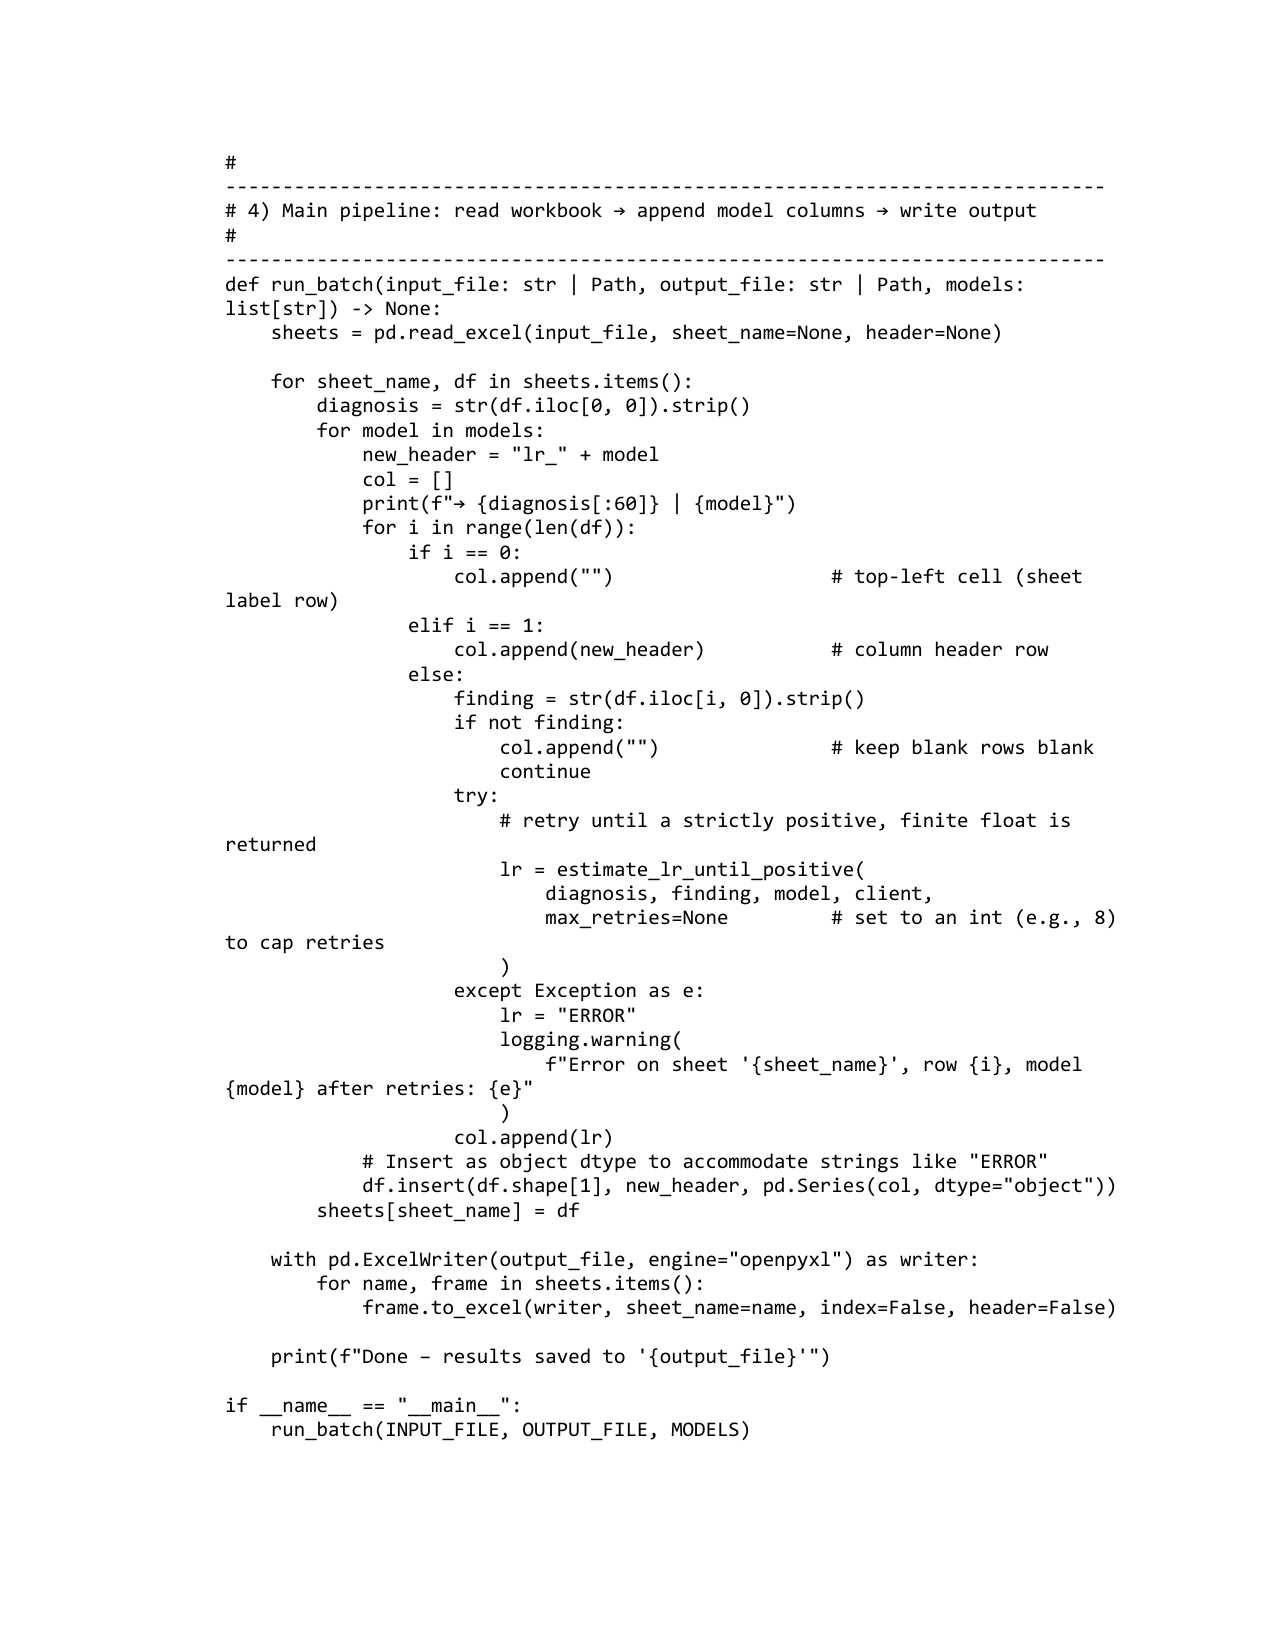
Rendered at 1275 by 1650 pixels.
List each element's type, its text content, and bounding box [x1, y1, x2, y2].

text max_retries=None # set to an int (e.g., 8) to cap retries [225, 906, 1125, 954]
text col.append("") # top-left cell (sheet label row) [225, 564, 1125, 613]
text # ----------------------------------------------------------------------------- [225, 150, 1125, 199]
text for model in models: [225, 418, 1125, 442]
text def run_batch(input_file: str | Path, output_file: str | Path, models: list[str]) -> None: [225, 272, 1125, 321]
text except Exception as e: [225, 979, 1125, 1003]
text col.append("") # keep blank rows blank [225, 735, 1125, 759]
text elif i == 1: [225, 613, 1125, 637]
text sheets[sheet_name] = df [225, 1198, 1125, 1222]
text frame.to_excel(writer, sheet_name=name, index=False, header=False) [225, 1296, 1125, 1320]
text if i == 0: [225, 540, 1125, 564]
text diagnosis = str(df.iloc[0, 0]).strip() [225, 394, 1125, 418]
text ) [225, 1101, 1125, 1125]
text with pd.ExcelWriter(output_file, engine="openpyxl") as writer: [225, 1247, 1125, 1271]
text for name, frame in sheets.items(): [225, 1271, 1125, 1296]
text diagnosis, finding, model, client, [225, 881, 1125, 906]
text for i in range(len(df)): [225, 516, 1125, 540]
text lr = "ERROR" [225, 1003, 1125, 1027]
text try: [225, 784, 1125, 808]
text sheets = pd.read_excel(input_file, sheet_name=None, header=None) [225, 321, 1125, 345]
text continue [225, 759, 1125, 784]
text if __name__ == "__main__": [225, 1393, 1125, 1417]
text print(f"Done – results saved to '{output_file}'") [225, 1344, 1125, 1369]
text # 4) Main pipeline: read workbook → append model columns → write output [225, 199, 1125, 223]
text new_header = "lr_" + model [225, 442, 1125, 467]
text else: [225, 662, 1125, 686]
text # Insert as object dtype to accommodate strings like "ERROR" [225, 1149, 1125, 1174]
text ) [225, 954, 1125, 979]
text col.append(new_header) # column header row [225, 637, 1125, 662]
text run_batch(INPUT_FILE, OUTPUT_FILE, MODELS) [225, 1417, 1125, 1442]
text logging.warning( [225, 1027, 1125, 1052]
text col = [] [225, 467, 1125, 491]
text # retry until a strictly positive, finite float is returned [225, 808, 1125, 857]
text col.append(lr) [225, 1125, 1125, 1149]
text for sheet_name, df in sheets.items(): [225, 369, 1125, 394]
text finding = str(df.iloc[i, 0]).strip() [225, 686, 1125, 711]
text print(f"→ {diagnosis[:60]} | {model}") [225, 491, 1125, 516]
text df.insert(df.shape[1], new_header, pd.Series(col, dtype="object")) [225, 1174, 1125, 1198]
text f"Error on sheet '{sheet_name}', row {i}, model {model} after retries: {e}" [225, 1052, 1125, 1101]
text lr = estimate_lr_until_positive( [225, 857, 1125, 881]
text if not finding: [225, 711, 1125, 735]
text # ----------------------------------------------------------------------------- [225, 223, 1125, 272]
